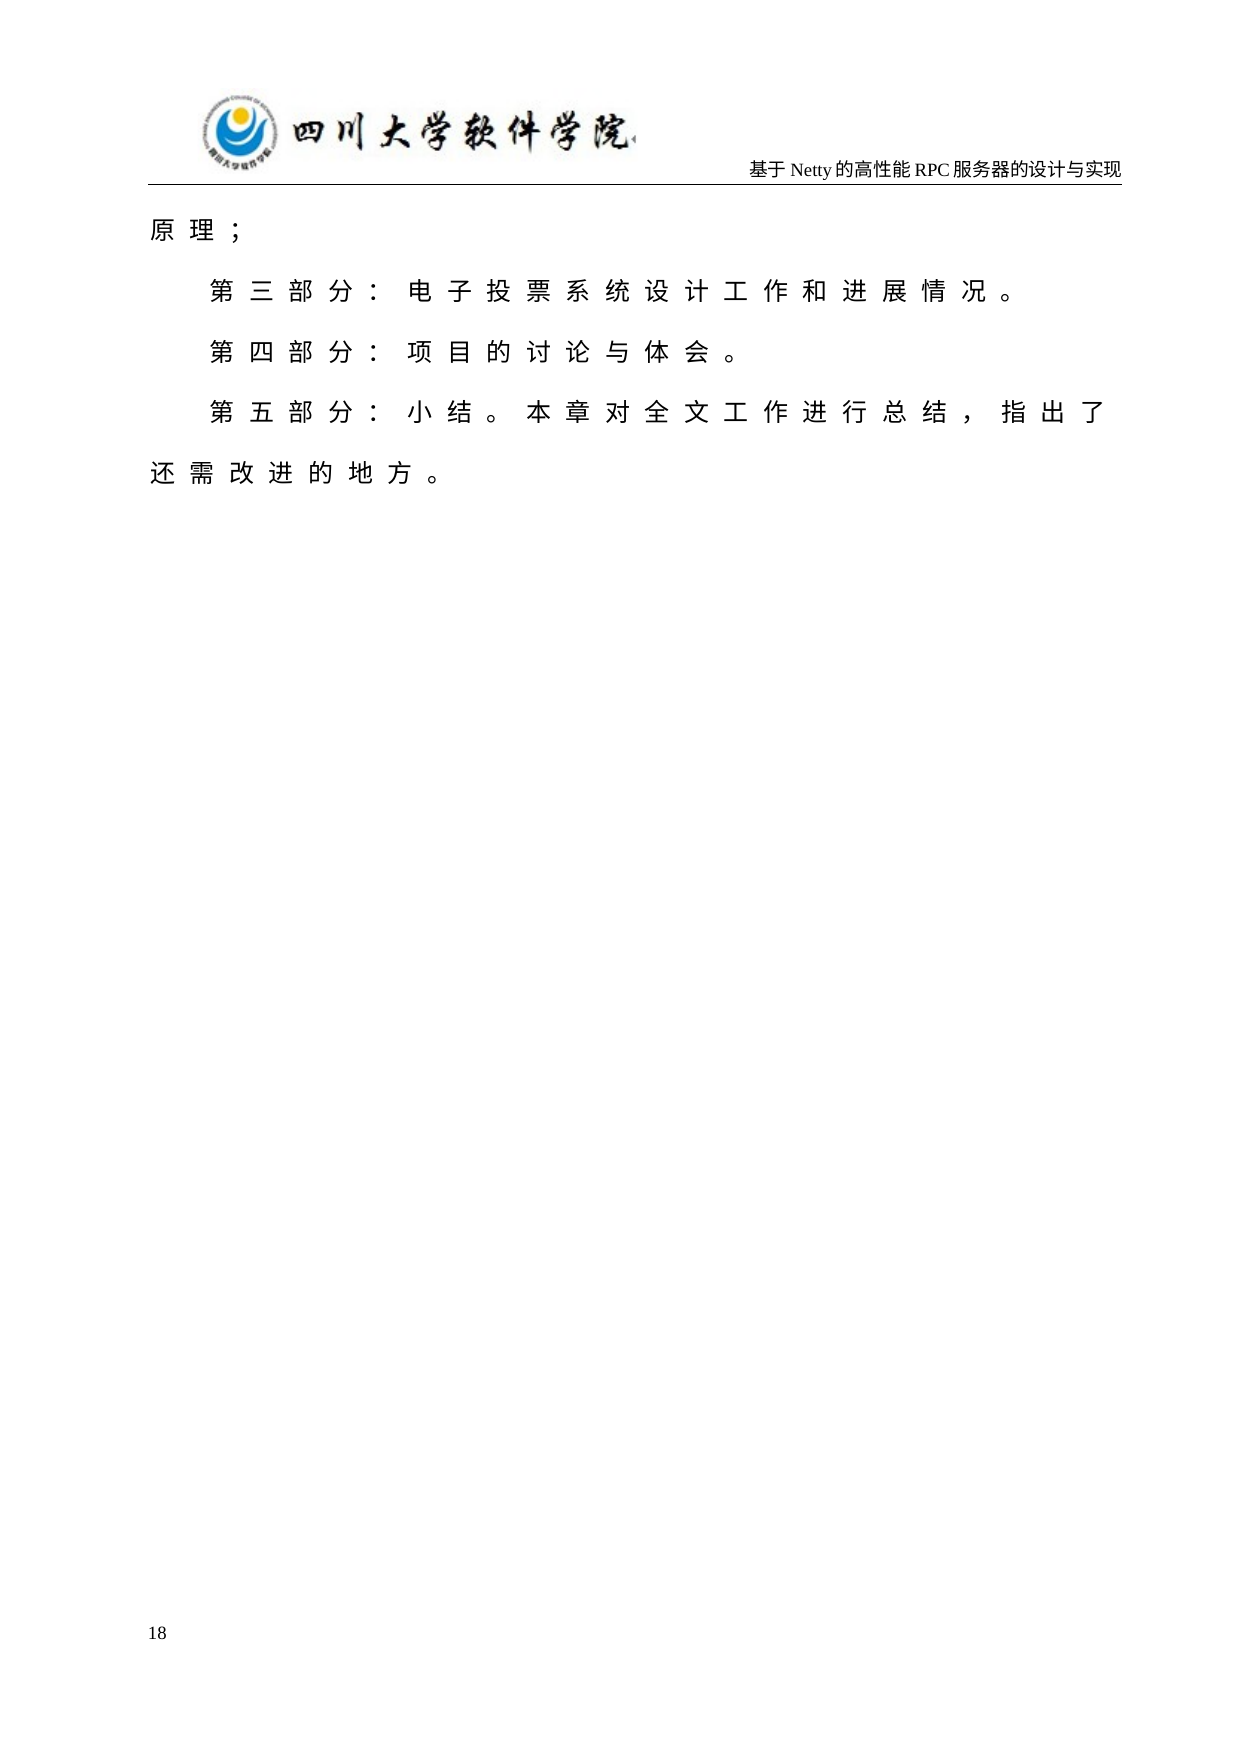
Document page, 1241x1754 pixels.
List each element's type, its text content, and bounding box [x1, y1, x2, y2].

picture [197, 88, 639, 177]
text 第五部分：小结。本章对全文工作进行总结，指出了还需改进的地方。 [150, 380, 1120, 502]
text 第三部分：电子投票系统设计工作和进展情况。 [150, 259, 1120, 320]
text 第四部分：项目的讨论与体会。 [150, 320, 1120, 380]
text 第二部分：项目相关理论。对设计电子投票技术所采用的技术进行了介绍。研究分析了电子投票系统的技术原理； [150, 198, 1120, 259]
